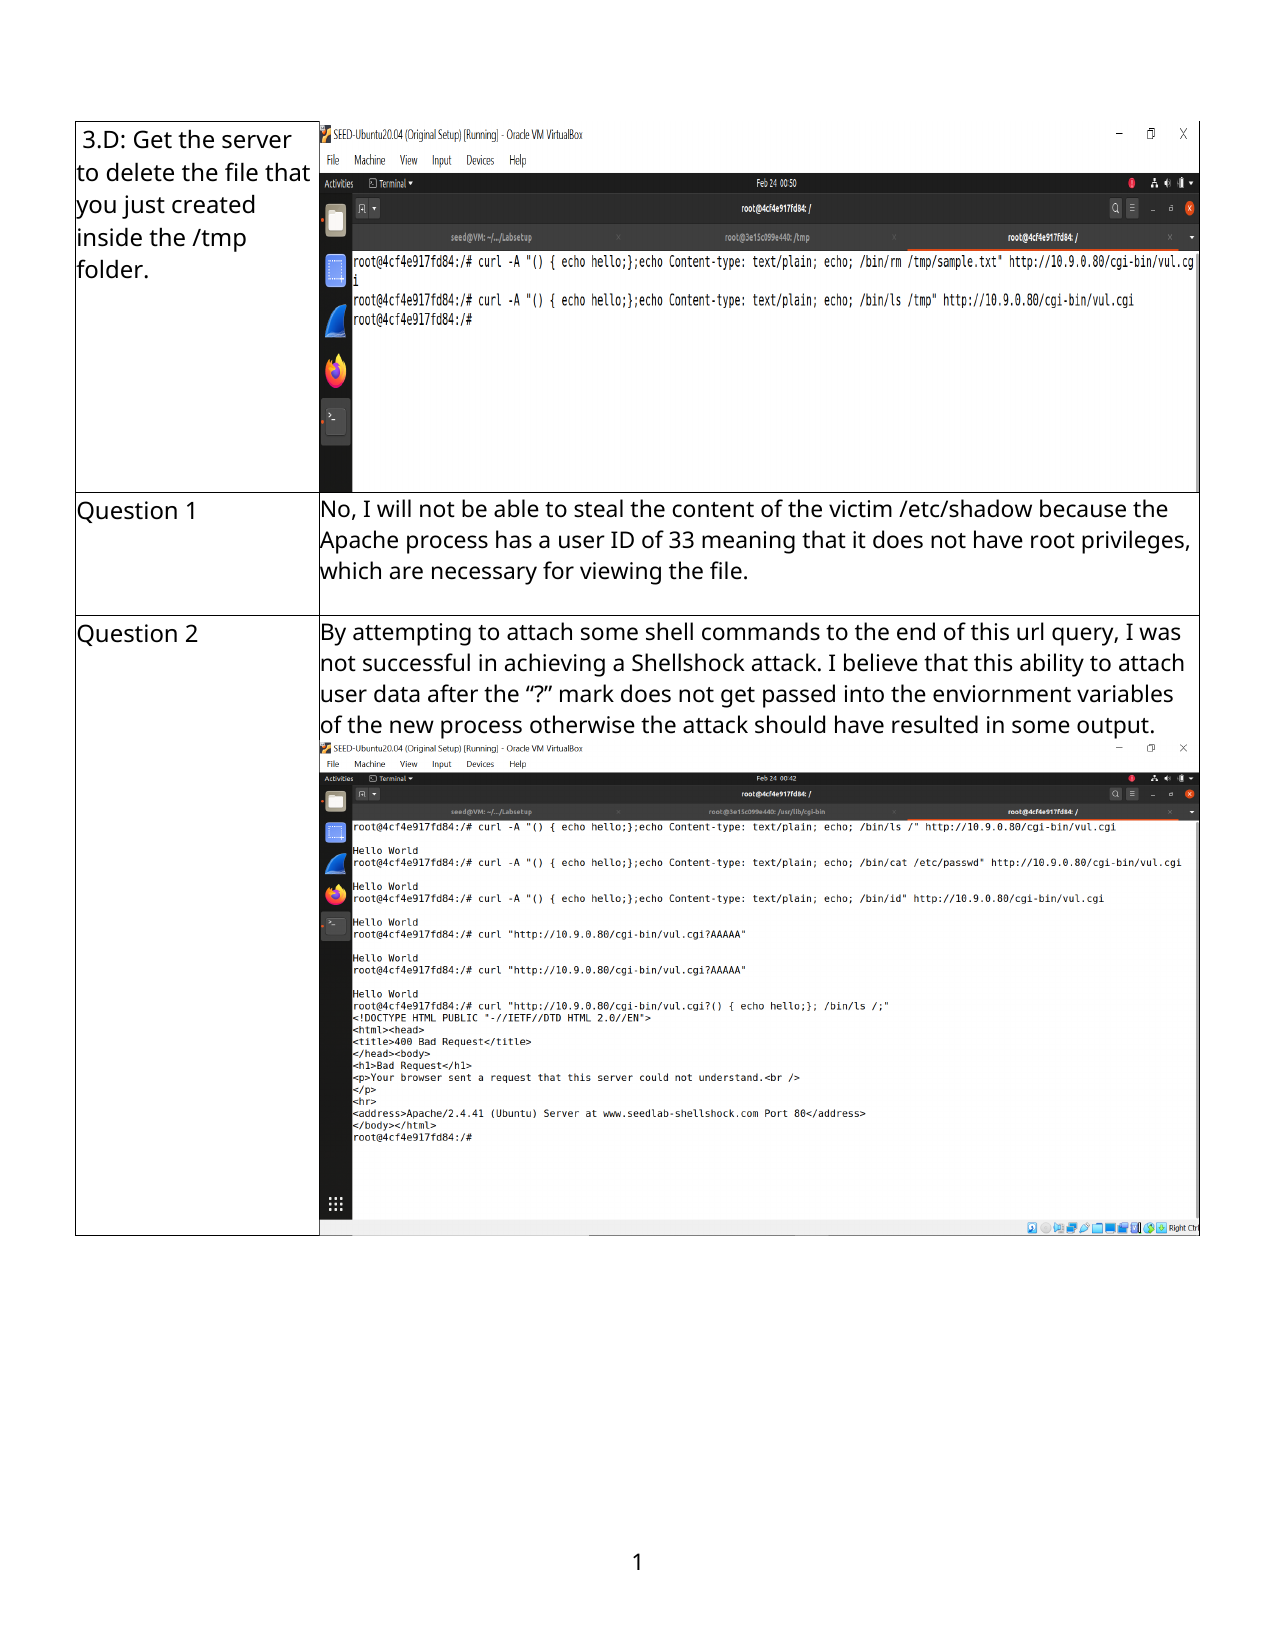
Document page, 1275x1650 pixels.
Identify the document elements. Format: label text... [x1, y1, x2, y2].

picture [319, 740, 1199, 1236]
table_cell No, I will not be able to steal the content of the victim /etc/shadow because the Apache process has a user ID of 33 meaning that it does not have root privileges, which are necessary for viewing the file. [320, 493, 1199, 614]
table_cell Question 2 [76, 616, 319, 1235]
picture [319, 121, 1199, 492]
table_cell 3.D: Get the server to delete the file that you just created inside the /tmp folder. [76, 122, 319, 492]
table_cell Question 1 [76, 493, 319, 614]
table_cell By attempting to attach some shell commands to the end of this url query, I was not successful in achieving a Shellshock attack. I believe that this ability to attach user data after the “?” mark does not get passed into the enviornment variables of the new process otherwise the attack should have resulted in some output. [320, 616, 1199, 740]
